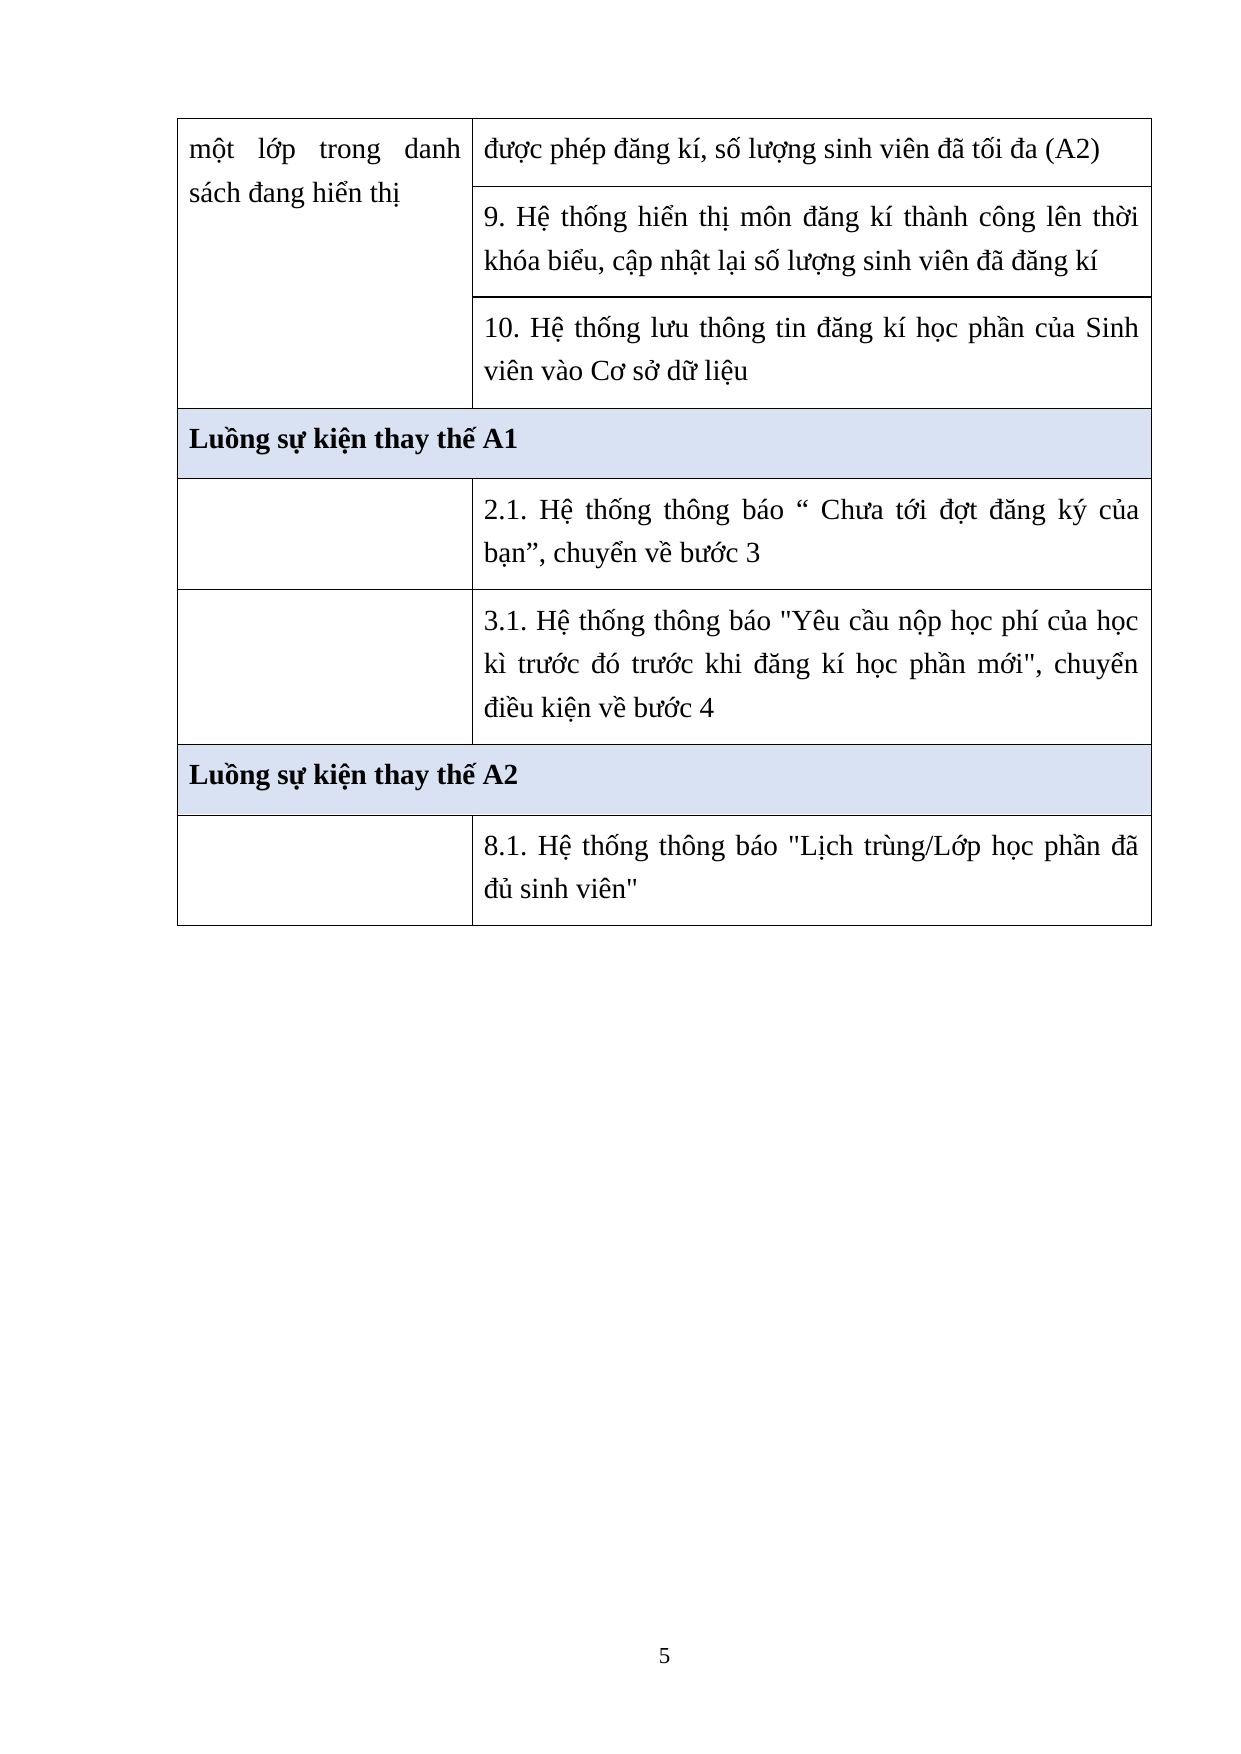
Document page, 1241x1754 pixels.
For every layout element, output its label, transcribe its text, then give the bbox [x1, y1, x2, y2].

table_cell 8.1. Hệ thống thông báo "Lịch trùng/Lớp học phần đã đủ sinh viên" [473, 816, 1151, 925]
table_cell [178, 590, 472, 744]
table_cell 2.1. Hệ thống thông báo “ Chưa tới đợt đăng ký của bạn”, chuyển về bước 3 [473, 479, 1151, 589]
table_cell [178, 479, 472, 589]
table_cell Luồng sự kiện thay thế A2 [178, 745, 1151, 814]
table_cell [178, 816, 472, 925]
table_cell 10. Hệ thống lưu thông tin đăng kí học phần của Sinh viên vào Cơ sở dữ liệu [473, 298, 1151, 407]
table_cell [178, 119, 472, 407]
table_cell Luồng sự kiện thay thế A1 [178, 409, 1151, 478]
table_cell 9. Hệ thống hiển thị môn đăng kí thành công lên thời khóa biểu, cập nhật lại số lượng sinh viên đã đăng kí [473, 187, 1151, 296]
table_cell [473, 119, 1151, 186]
table_cell 3.1. Hệ thống thông báo "Yêu cầu nộp học phí của học kì trước đó trước khi đăng kí học phần mới", chuyển điều kiện về bước 4 [473, 590, 1151, 744]
